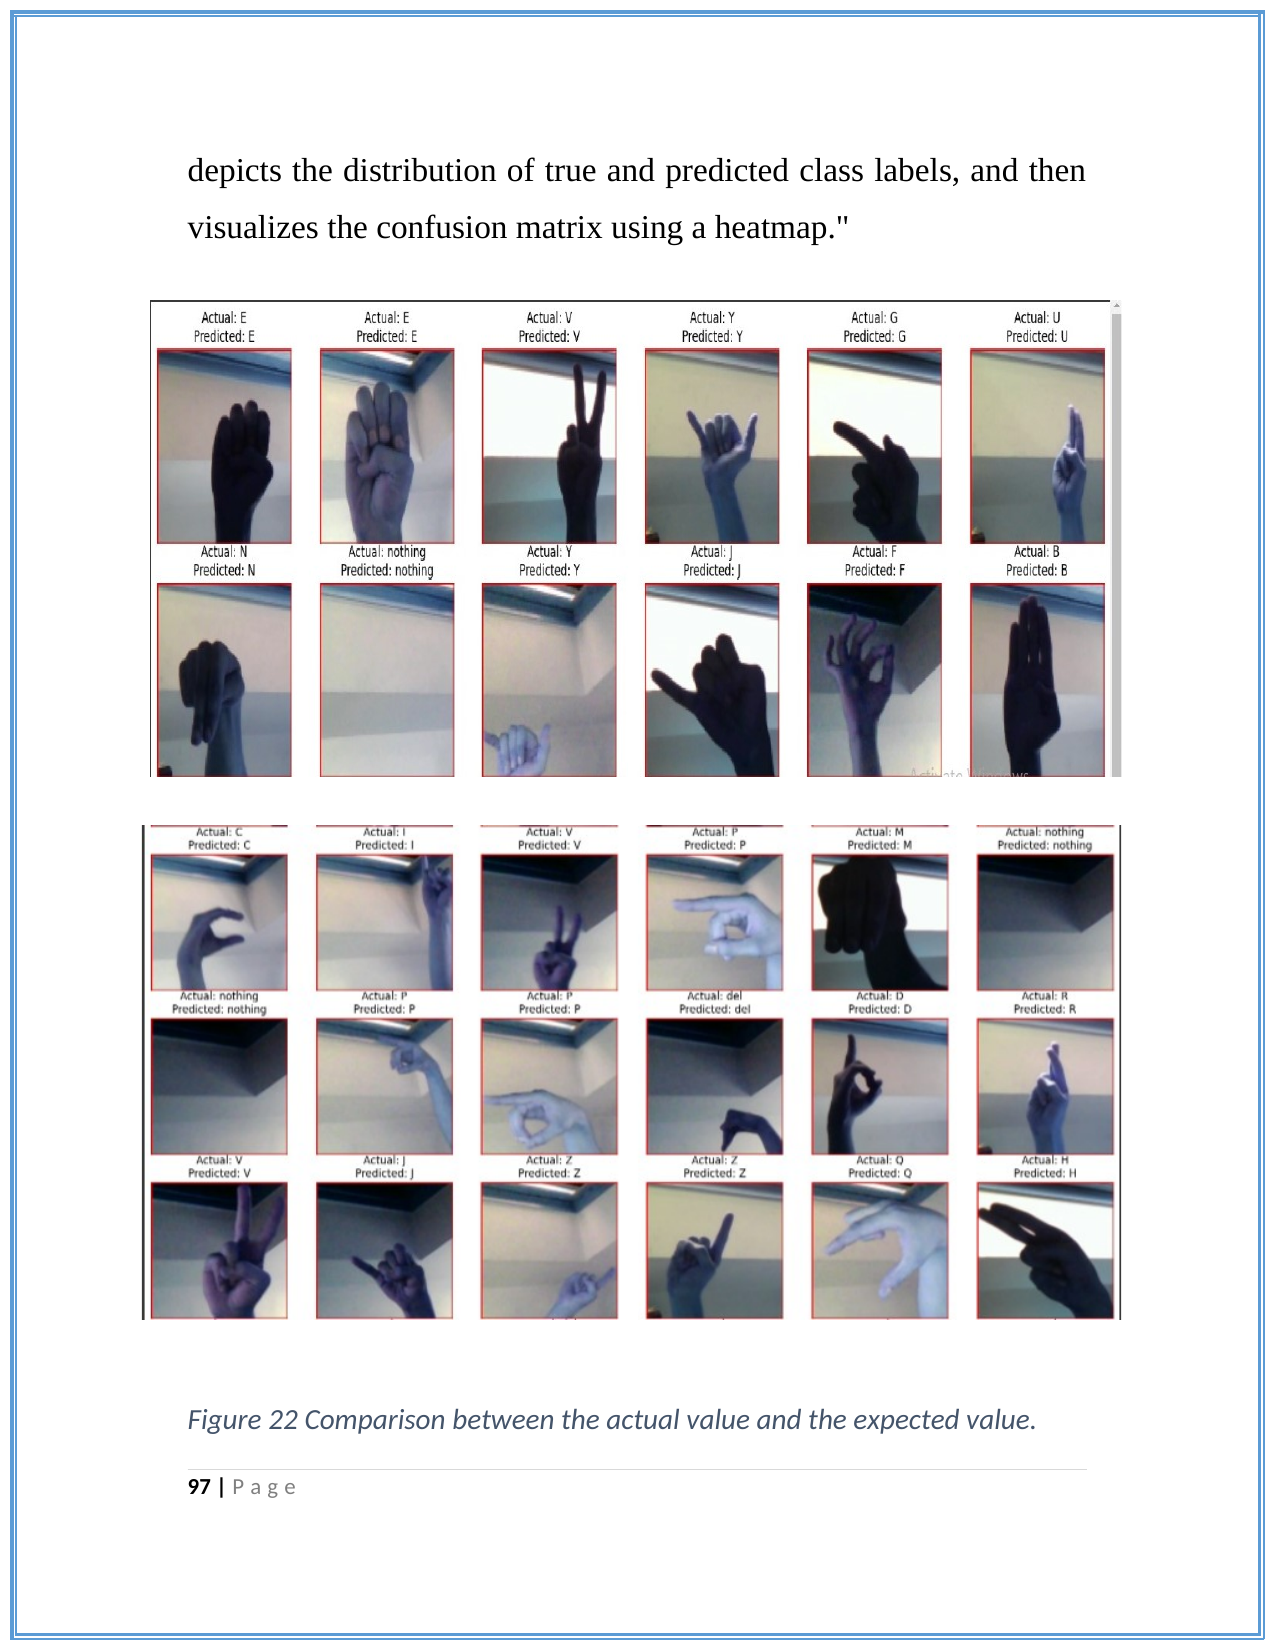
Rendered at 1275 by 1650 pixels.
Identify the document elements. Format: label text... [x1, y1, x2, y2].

text Figure 22 Comparison between the actual value and the expected value. [187, 1401, 1087, 1437]
picture [141, 825, 1122, 1320]
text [187, 150, 1087, 246]
picture [149, 300, 1120, 776]
